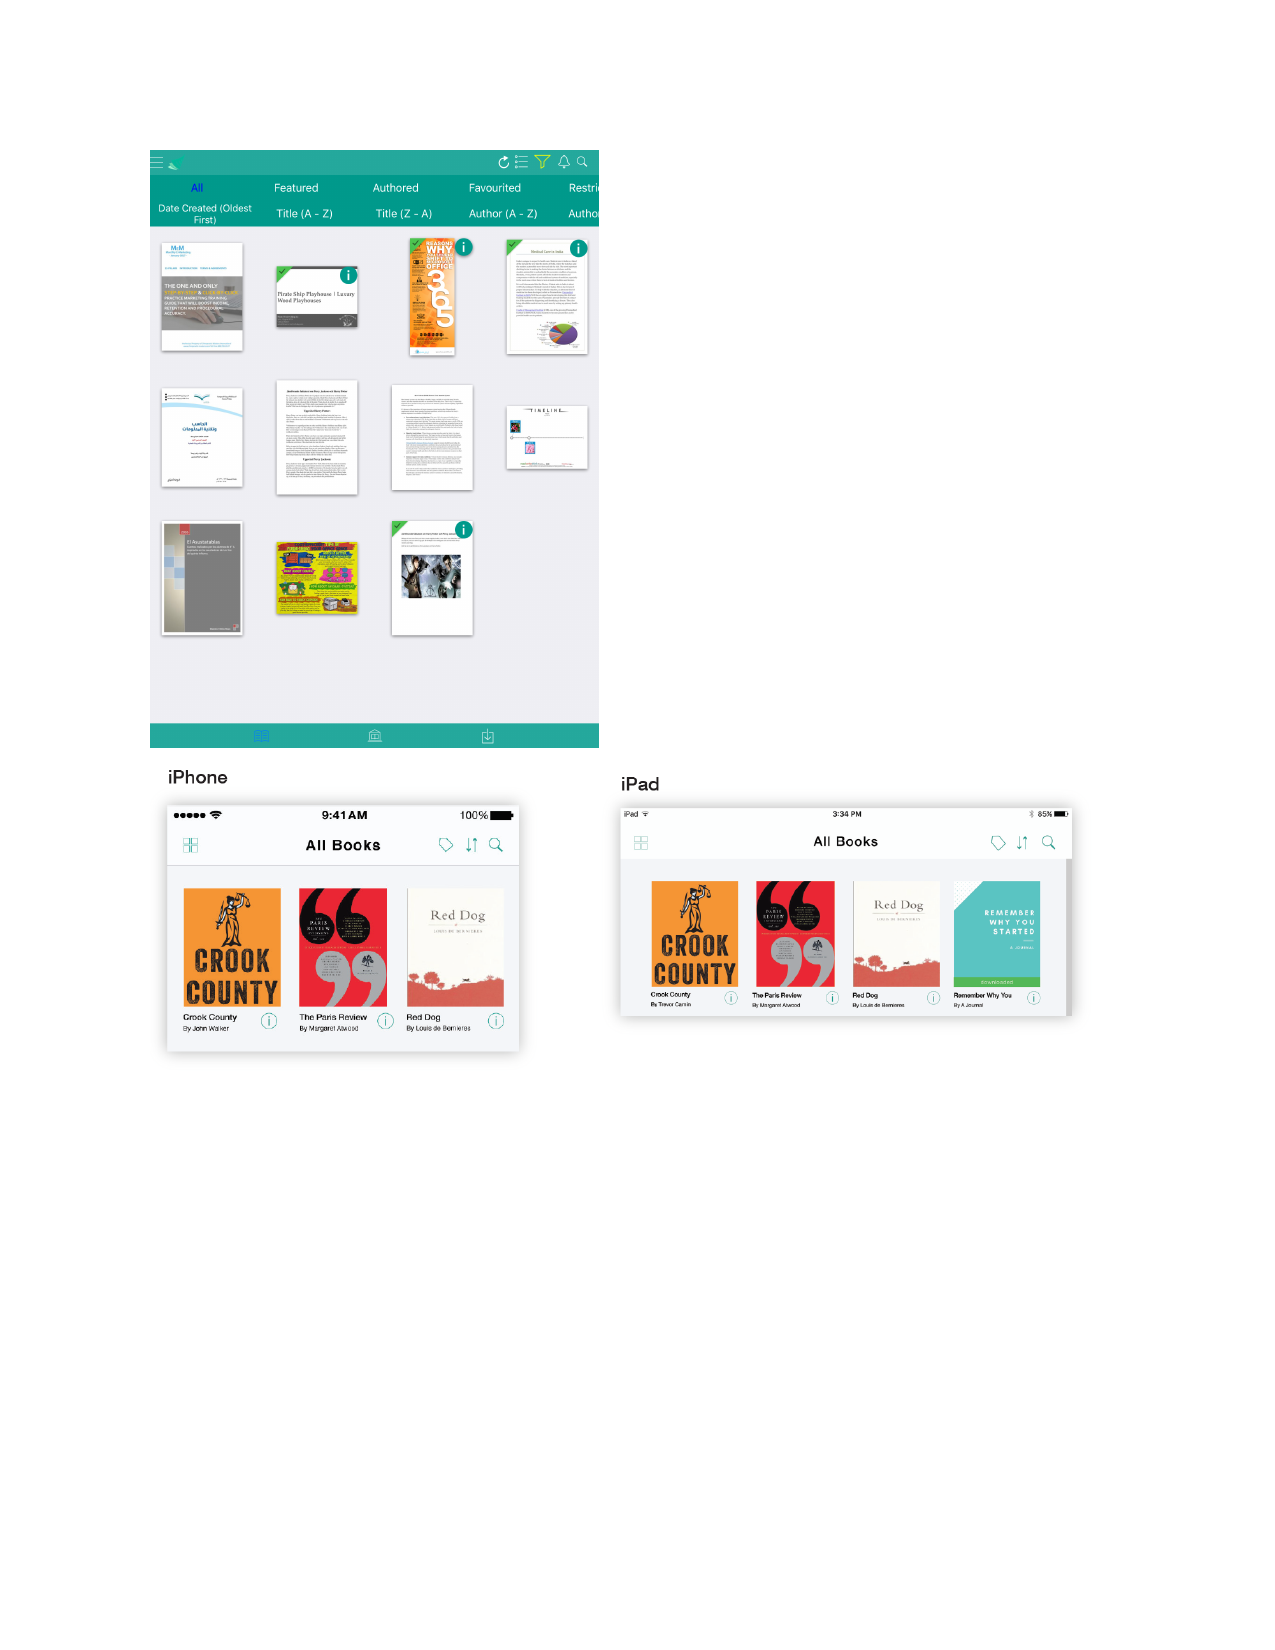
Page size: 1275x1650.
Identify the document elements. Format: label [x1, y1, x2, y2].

picture [150, 150, 1148, 1124]
